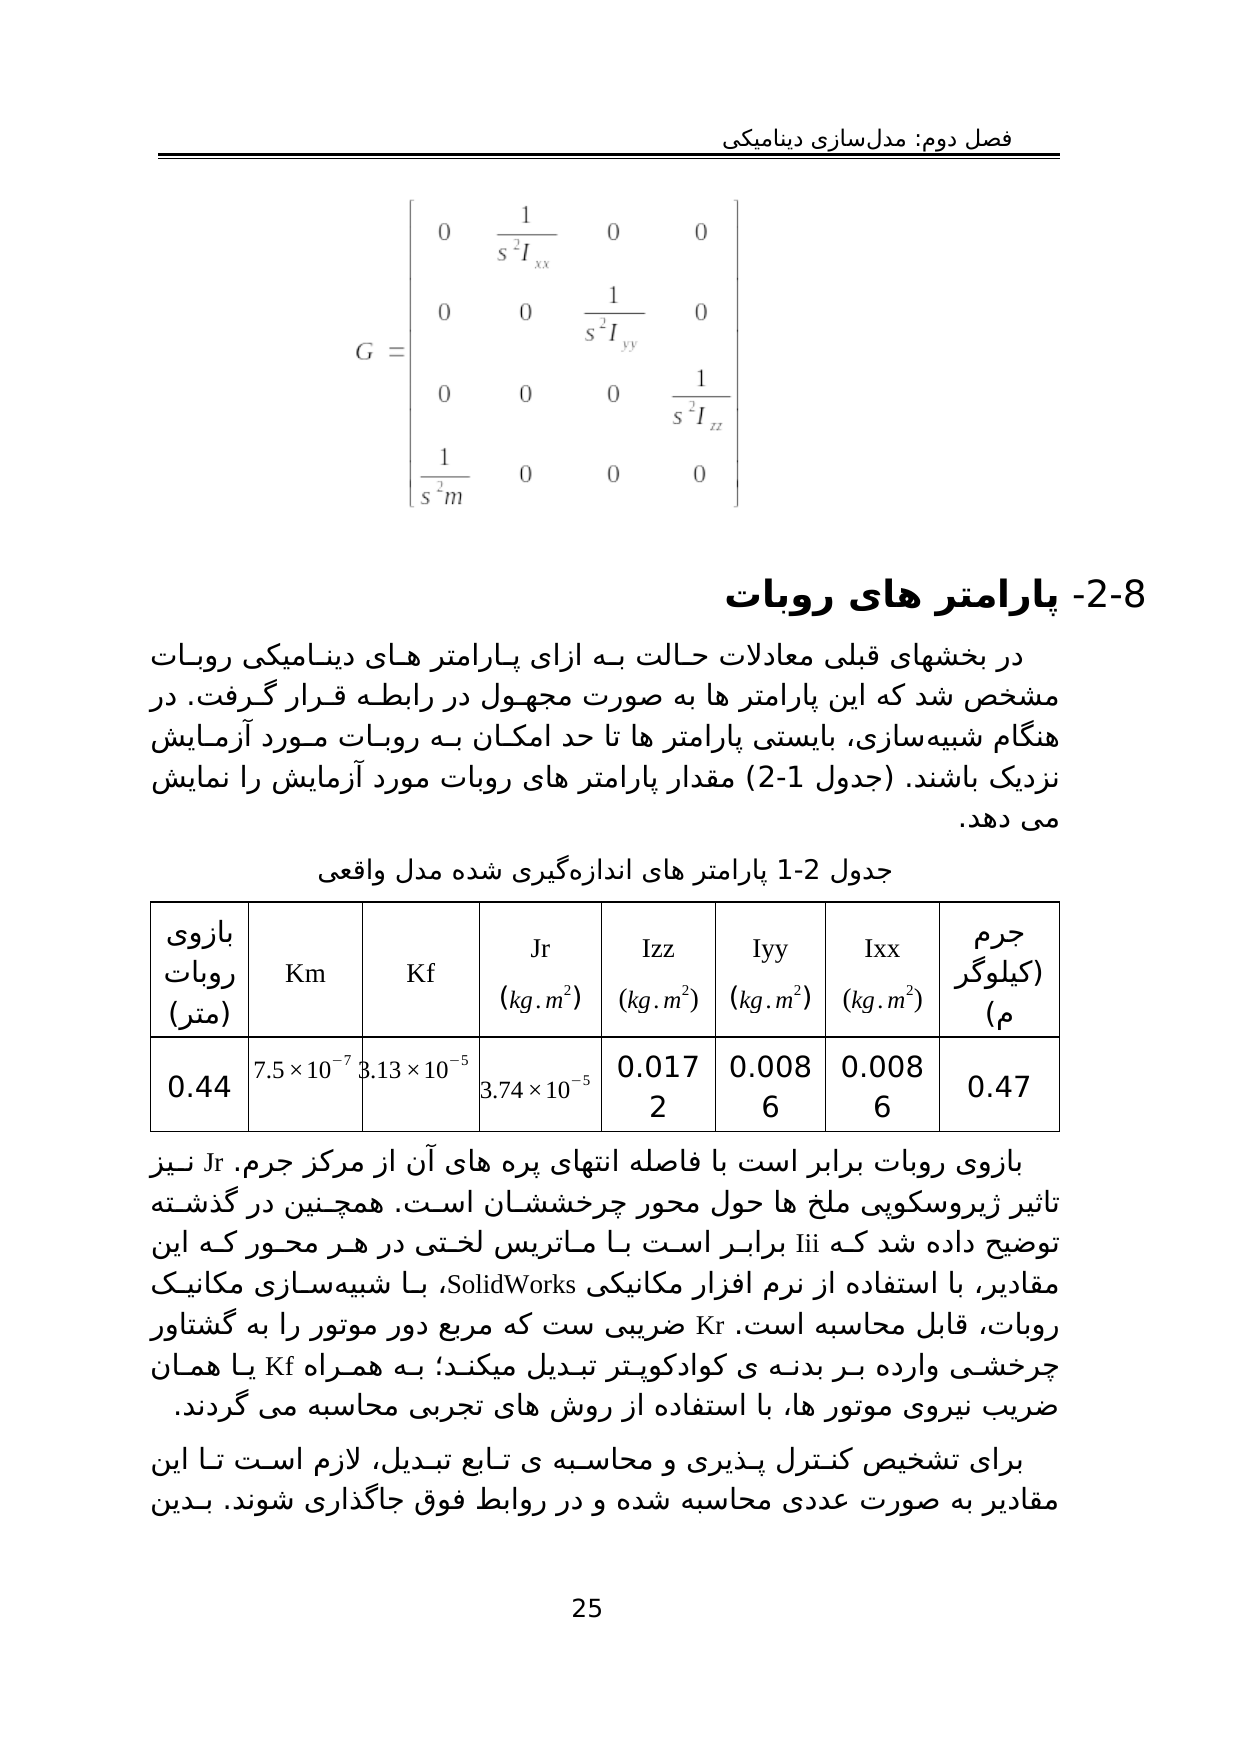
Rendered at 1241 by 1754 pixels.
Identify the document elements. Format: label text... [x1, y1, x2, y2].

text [150, 1442, 1060, 1517]
table_cell 0.0172 [602, 1038, 715, 1131]
table_header Izz () [602, 903, 715, 1036]
text در بخشهای قبلی معادلات حالت به ازای پارامتر های دینامیکی روبات مشخص شد که این پارامتر ها به صورت مجهول در رابطه قرار گرفت. در هنگام شبیه‌سازی، بایستی پارامتر ها تا حد امکان به روبات مورد آزمایش نزدیک باشند. (جدول ‏2-1) مقدار پارامتر های روبات مورد آزمایش را نمایش می دهد. [150, 638, 1060, 835]
table_header Jr () [480, 903, 601, 1036]
table_header بازوی روبات (متر) [151, 903, 248, 1036]
text بازوی روبات برابر است با فاصله انتهای پره های آن از مرکز جرم. Jr نیز تاثیر ژیروسکوپی ملخ ها حول محور چرخششان است. همچنین در گذشته توضیح داده شد که Iii برابر است با ماتریس لختی در هر محور که این مقادیر، با استفاده از نرم افزار مکانیکی SolidWorks، با شبیه‌سازی مکانیک روبات، قابل محاسبه است. Kr ضریبی ست که مربع دور موتور را به گشتاور چرخشی وارده بر بدنه ی کوادکوپتر تبدیل میکند؛ به همراه Kf یا همان ضریب نیروی موتور ها، با استفاده از روش های تجربی محاسبه می گردند. [150, 1144, 1060, 1423]
text جدول ‏2-1 پارامتر های اندازه‌گیری شده مدل واقعی [150, 854, 1060, 886]
table_header Ixx () [826, 903, 939, 1036]
table_header جرم (کیلوگرم) [940, 903, 1059, 1036]
table_cell 0.44 [151, 1038, 248, 1131]
table_header Km [249, 903, 362, 1036]
table_cell [249, 1038, 362, 1131]
table_cell 0.0086 [716, 1038, 825, 1131]
subtitle پارامتر های روبات [150, 573, 1060, 617]
table_header Iyy () [716, 903, 825, 1036]
table_cell 0.47 [940, 1038, 1059, 1131]
table_cell 0.0086 [826, 1038, 939, 1131]
table_cell [363, 1038, 479, 1131]
table_header Kf [363, 903, 479, 1036]
table_cell [480, 1038, 601, 1131]
